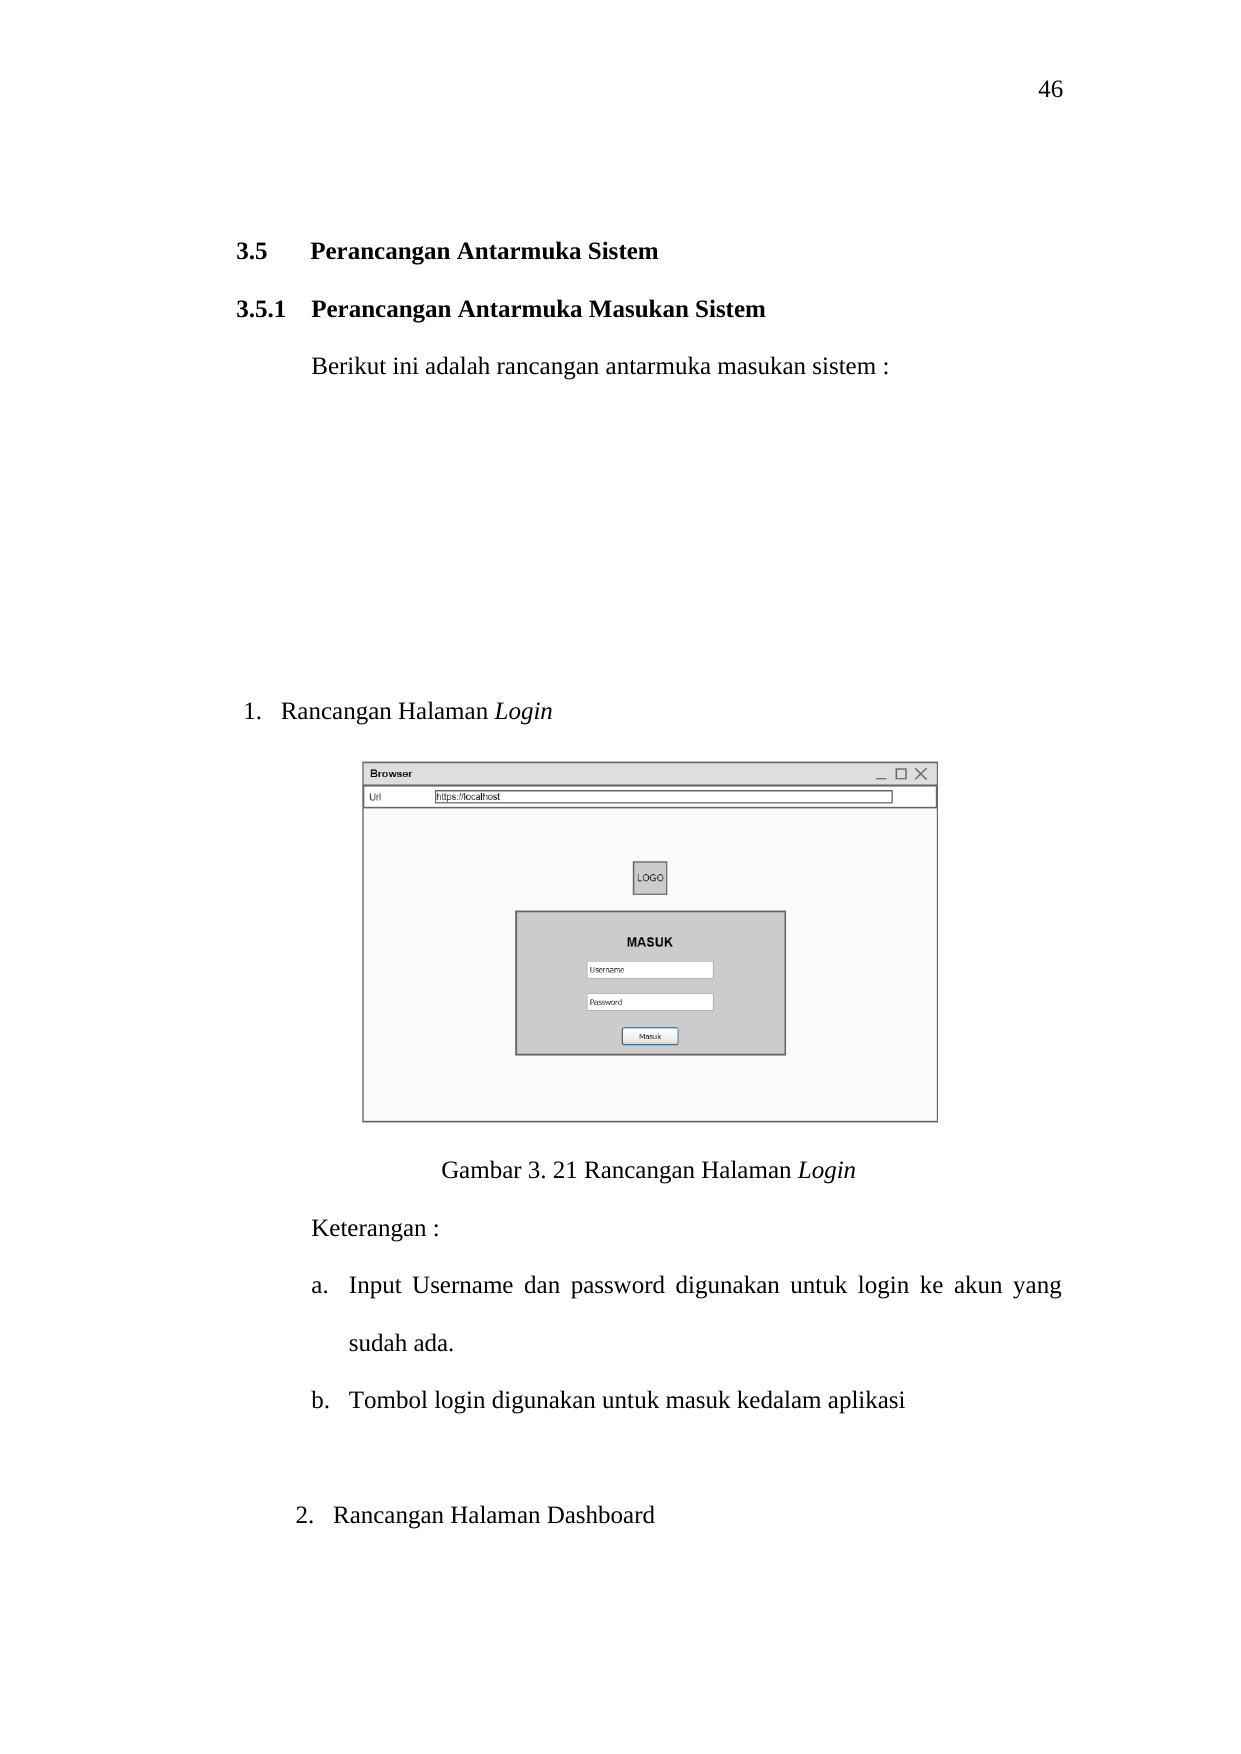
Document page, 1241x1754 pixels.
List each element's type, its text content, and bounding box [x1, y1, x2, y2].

list Rancangan Halaman Dashboard [295, 1500, 1063, 1529]
picture [357, 753, 942, 1127]
list Rancangan Halaman Login [243, 696, 1063, 725]
list Tombol login digunakan untuk masuk kedalam aplikasi [311, 1385, 1063, 1414]
subtitle Perancangan Antarmuka Sistem [236, 236, 1063, 265]
text Gambar 3. 21 Rancangan Halaman Login [236, 1155, 1063, 1184]
subtitle Perancangan Antarmuka Masukan Sistem [236, 294, 1063, 322]
text Keterangan : [236, 1213, 1063, 1241]
text Berikut ini adalah rancangan antarmuka masukan sistem : [236, 351, 1063, 380]
list Input Username dan password digunakan untuk login ke akun yang sudah ada. [311, 1270, 1063, 1356]
